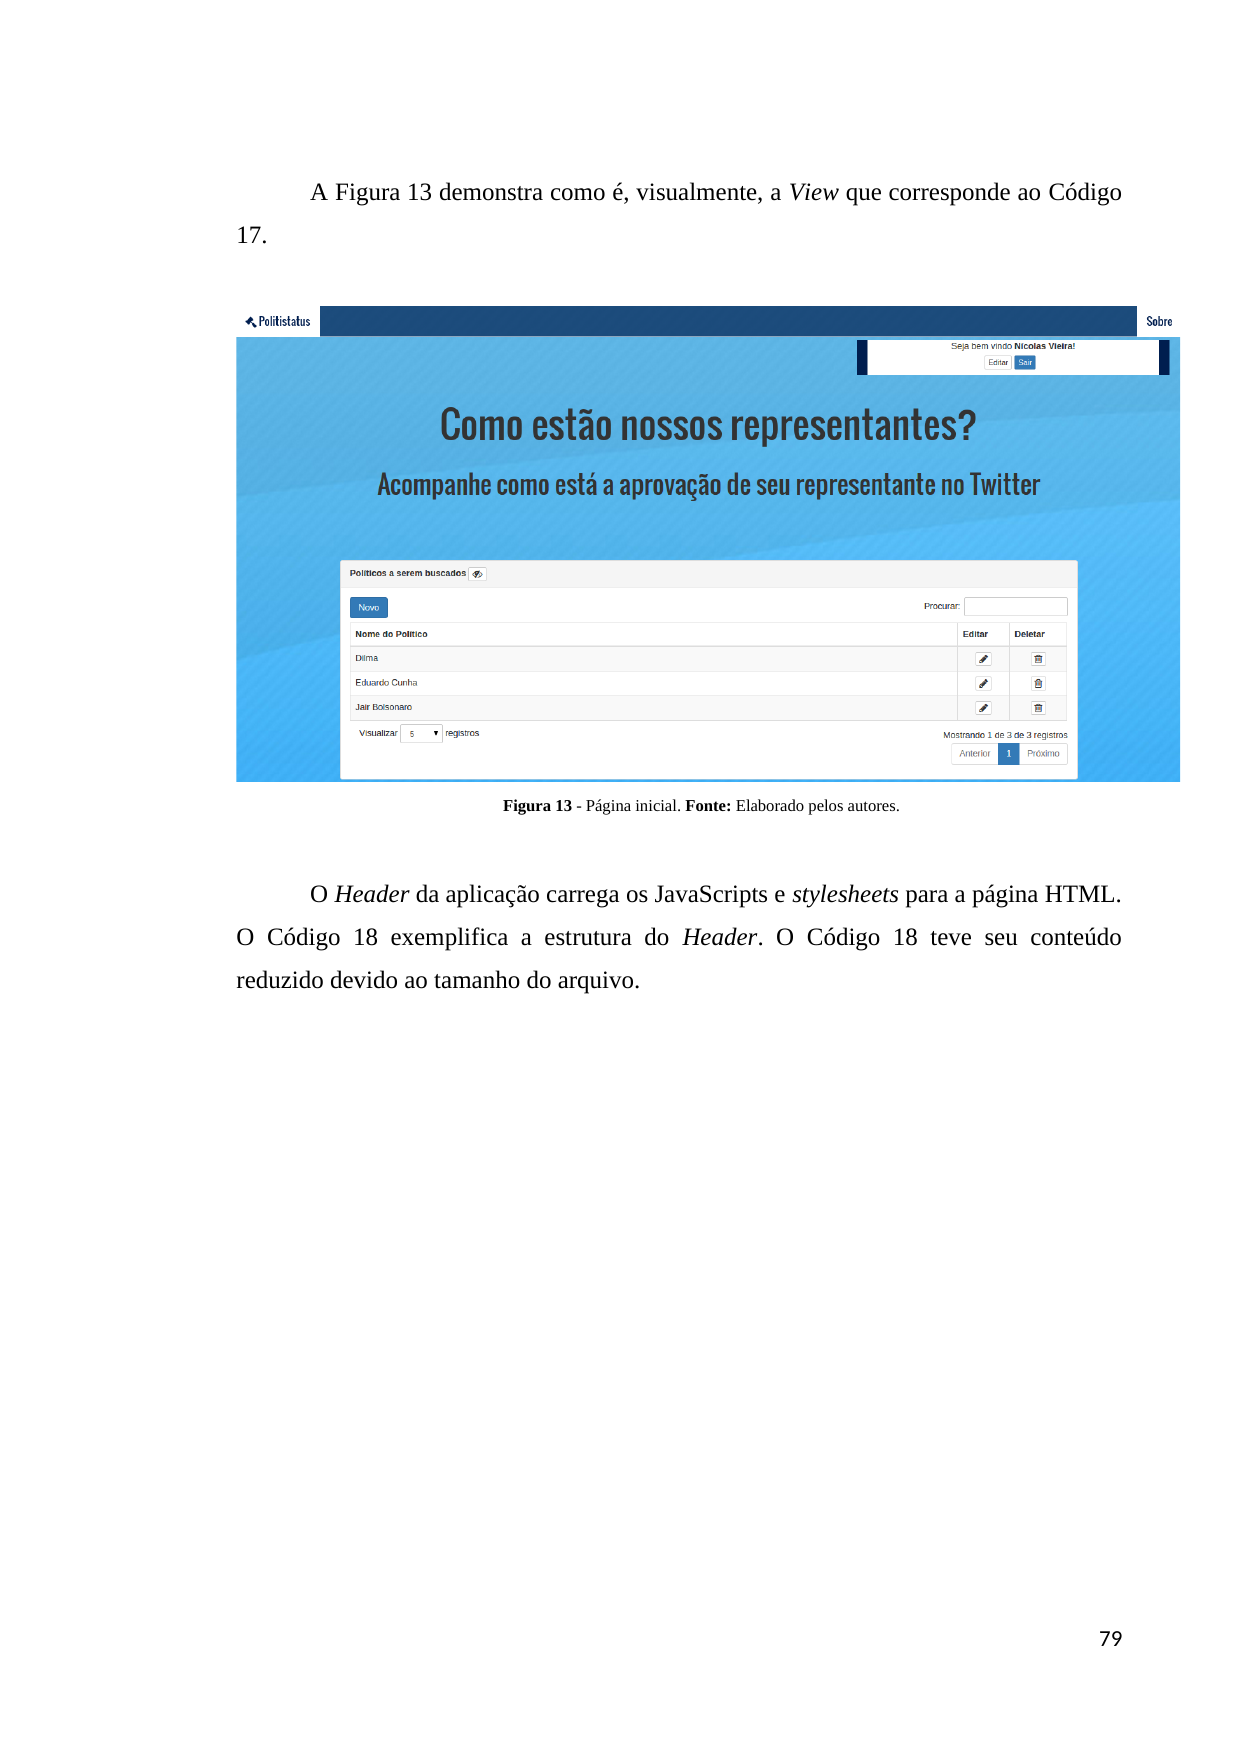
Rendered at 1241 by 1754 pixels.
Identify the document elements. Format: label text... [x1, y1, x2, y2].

text O Header da aplicação carrega os JavaScripts e stylesheets para a página HTML. O Código 18 exemplifica a estrutura do Header. O Código 18 teve seu conteúdo reduzido devido ao tamanho do arquivo. [236, 879, 1122, 994]
text A Figura 13 demonstra como é, visualmente, a View que corresponde ao Código 17. [236, 177, 1122, 249]
picture [236, 306, 1180, 782]
text Figura 13 - Página inicial. Fonte: Elaborado pelos autores. [236, 796, 1122, 815]
